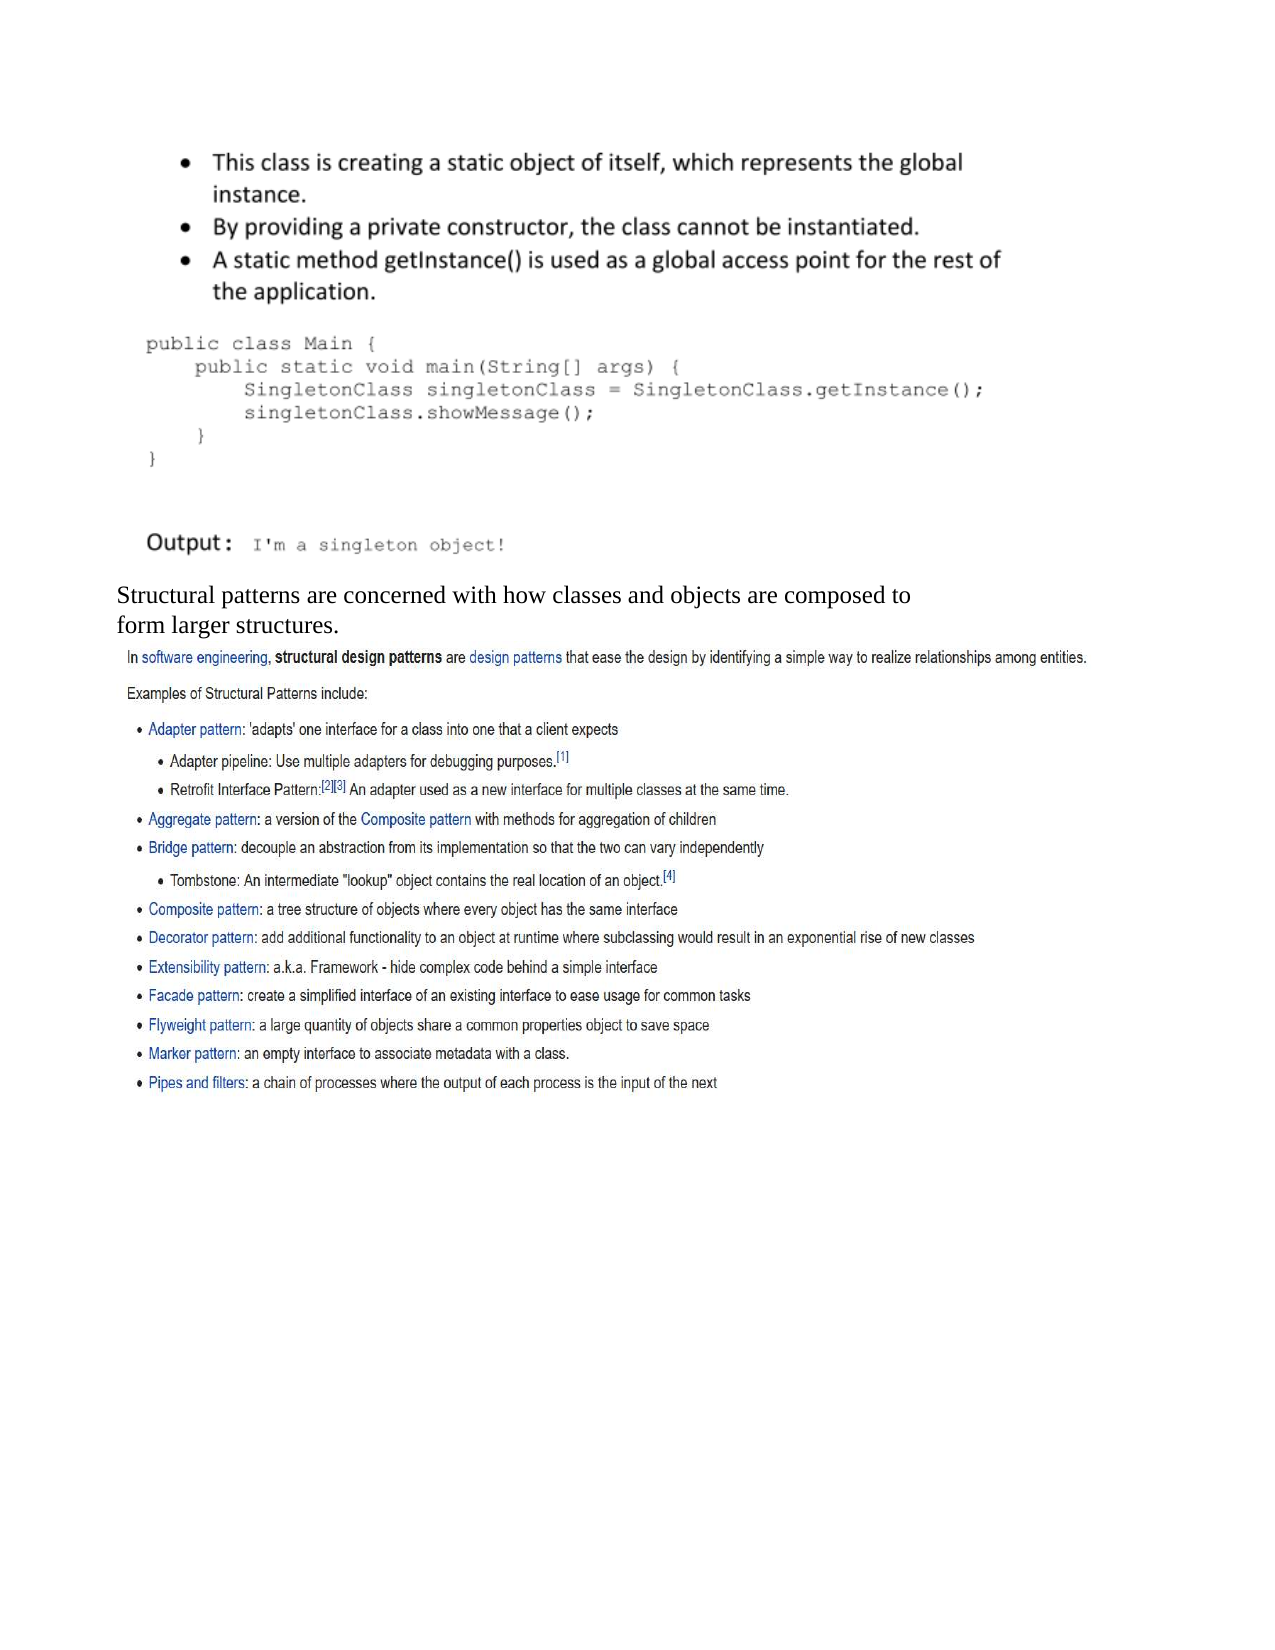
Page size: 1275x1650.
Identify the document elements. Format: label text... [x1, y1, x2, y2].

text form larger structures. [116, 611, 1142, 639]
picture [116, 117, 1092, 579]
picture [116, 641, 1092, 1104]
text Structural patterns are concerned with how classes and objects are composed to [116, 580, 1142, 609]
